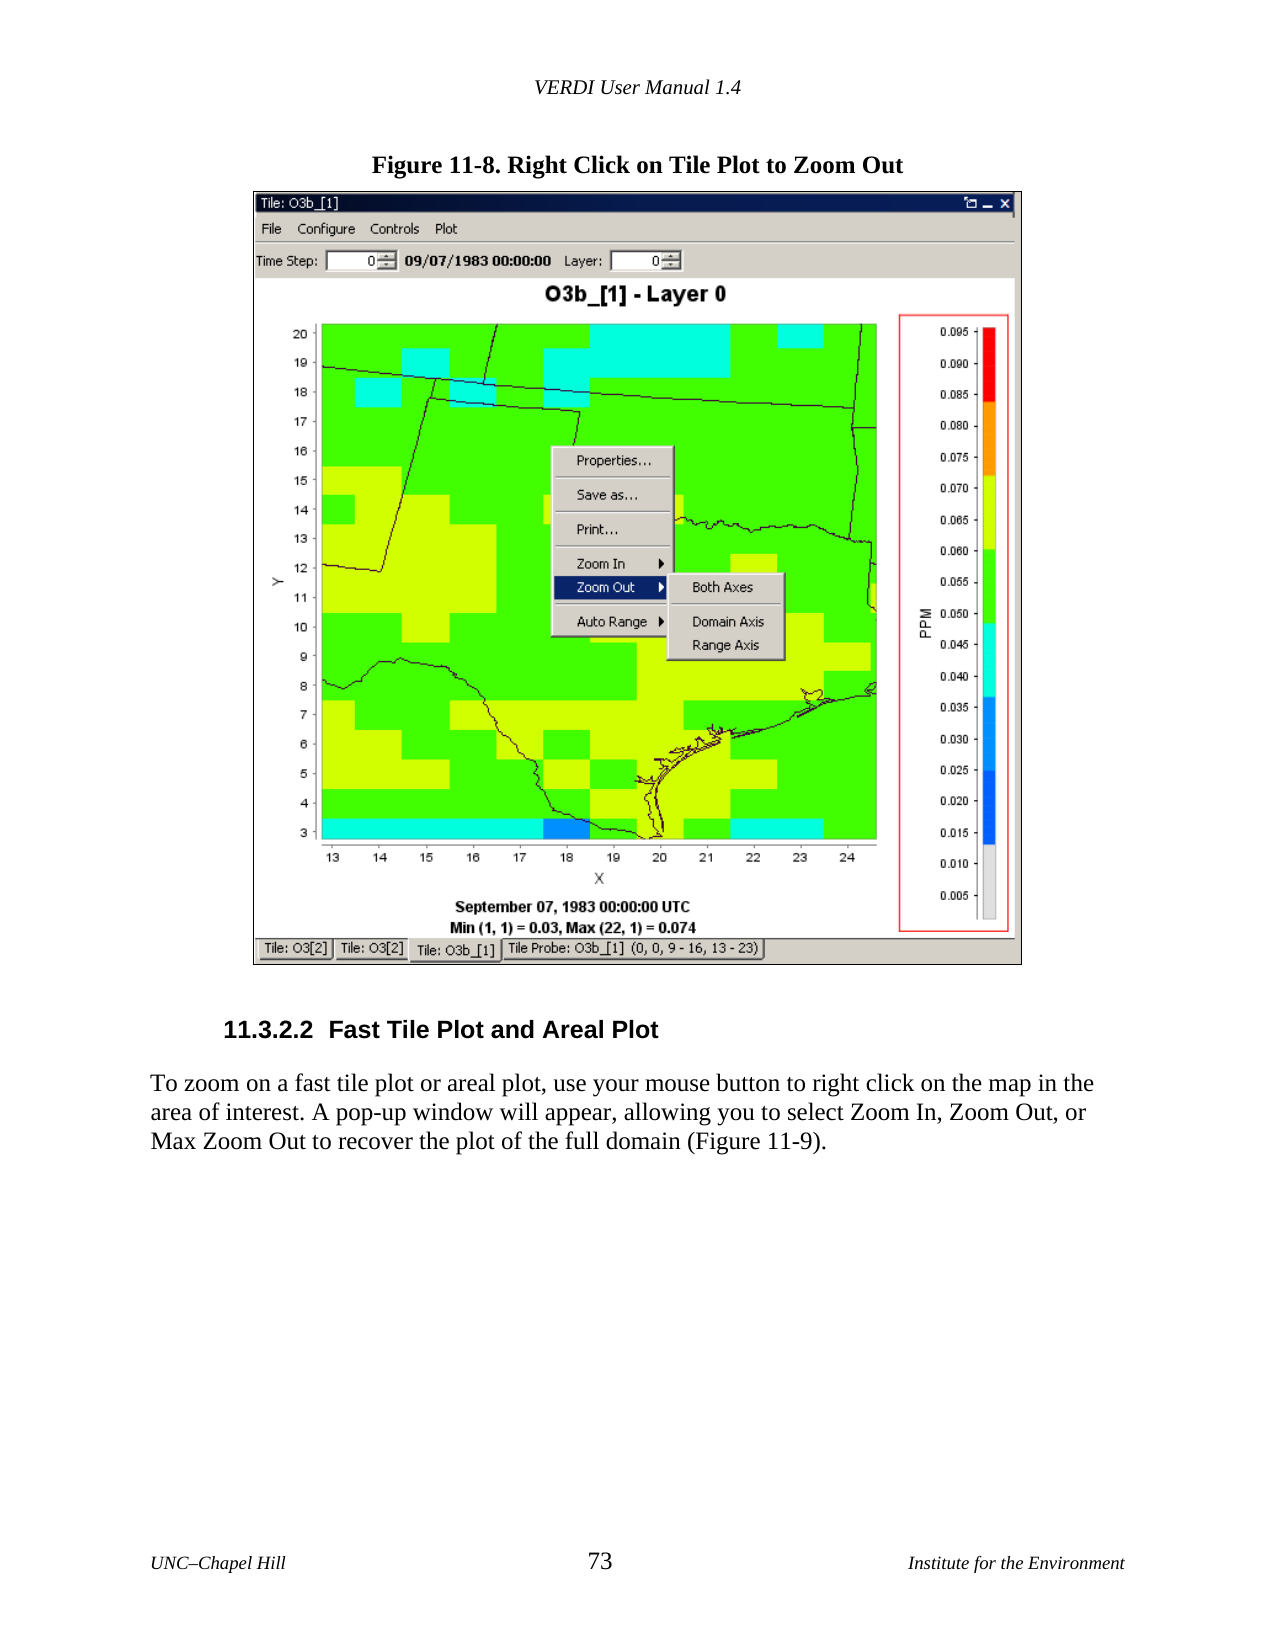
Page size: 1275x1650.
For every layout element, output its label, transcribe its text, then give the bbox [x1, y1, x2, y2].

subtitle Fast Tile Plot and Areal Plot [223, 1015, 1125, 1043]
picture [254, 192, 1021, 964]
text To zoom on a fast tile plot or areal plot, use your mouse button to right click on the map in the area of interest. A pop-up window will appear, allowing you to select Zoom In, Zoom Out, or Max Zoom Out to recover the plot of the full domain (Figure 11-9). [150, 1068, 1125, 1155]
